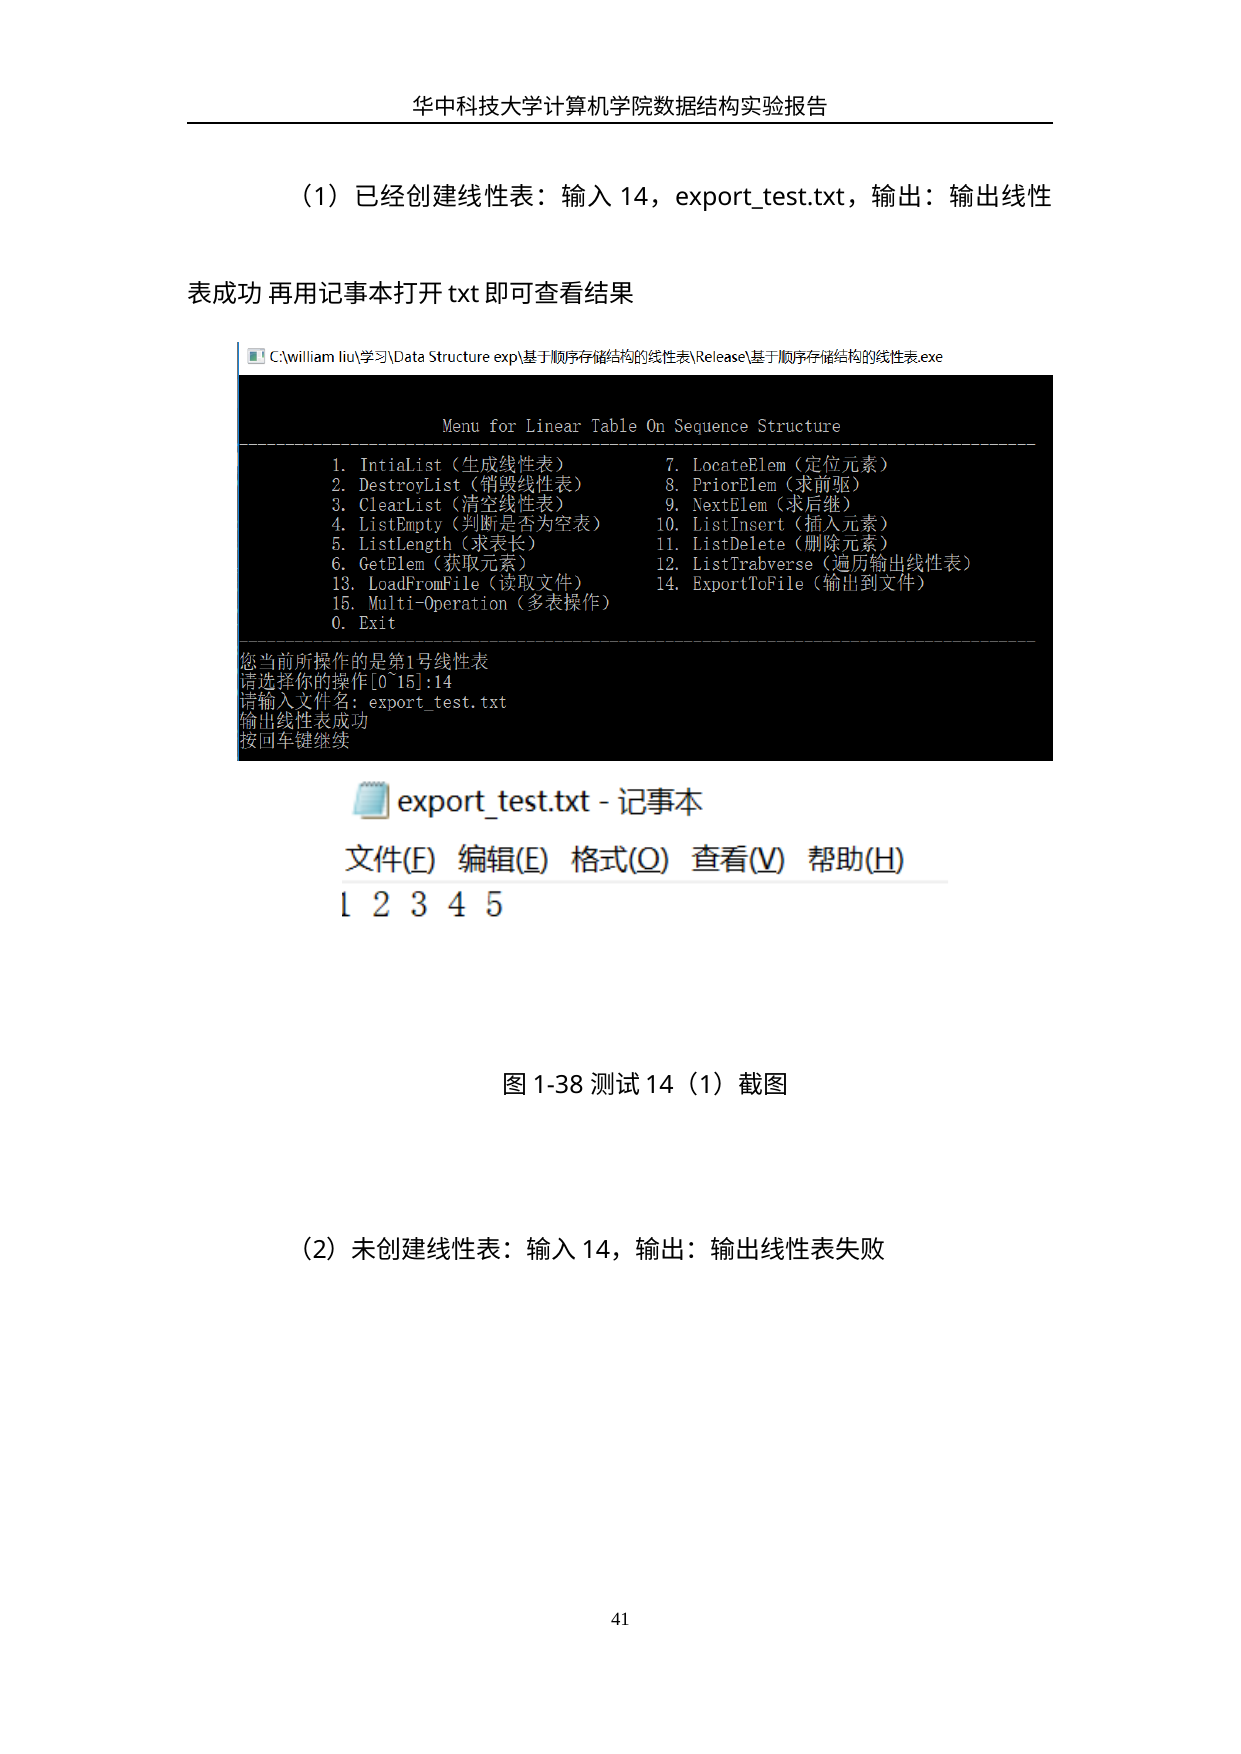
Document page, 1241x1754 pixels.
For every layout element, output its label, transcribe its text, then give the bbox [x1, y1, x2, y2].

text （2）未创建线性表：输入14，输出：输出线性表失败 [187, 1215, 1053, 1280]
text （1）已经创建线性表：输入14，export_test.txt，输出：输出线性表成功 再用记事本打开txt即可查看结果 [187, 162, 1053, 324]
text 图1-38 测试14（1）截图 [187, 1050, 1053, 1115]
picture [237, 342, 1053, 761]
picture [342, 777, 949, 1017]
